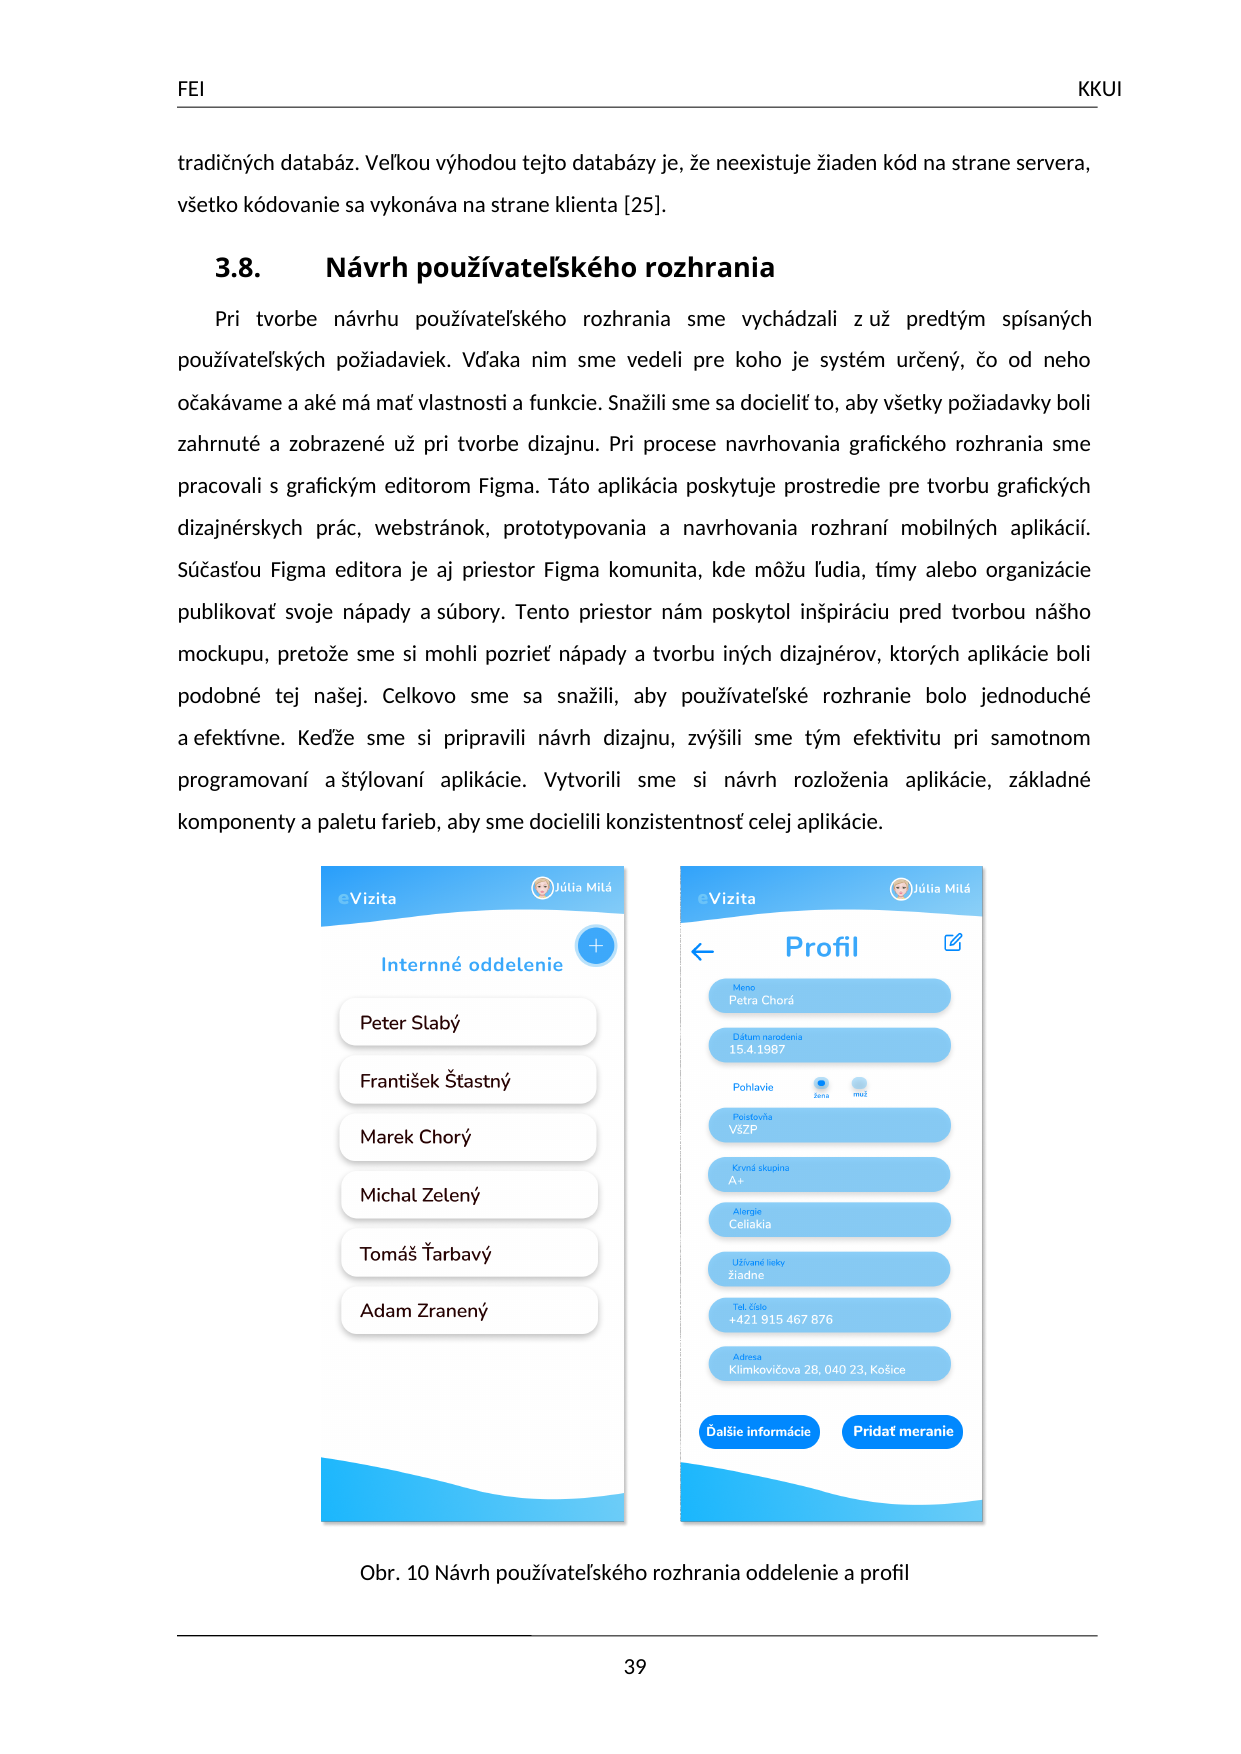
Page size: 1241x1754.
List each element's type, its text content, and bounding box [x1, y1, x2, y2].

text Obr. 10 Návrh používateľského rozhrania oddelenie a profil [177, 1558, 1092, 1586]
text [177, 148, 1092, 218]
text Návrh používateľského rozhrania [215, 248, 1092, 285]
text Pri tvorbe návrhu používateľského rozhrania sme vychádzali z už predtým spísaných používateľských požiadaviek. Vďaka nim sme vedeli pre koho je systém určený, čo od neho očakávame a aké má mať vlastnosti a funkcie. Snažili sme sa docieliť to, aby všetky požiadavky boli zahrnuté a zobrazené už pri tvorbe dizajnu. Pri procese navrhovania grafického rozhrania sme pracovali s grafickým editorom Figma. Táto aplikácia poskytuje prostredie pre tvorbu grafických dizajnérskych prác, webstránok, prototypovania a navrhovania rozhraní mobilných aplikácií. Súčasťou Figma editora je aj priestor Figma komunita, kde môžu ľudia, tímy alebo organizácie publikovať svoje nápady a súbory. Tento priestor nám poskytol inšpiráciu pred tvorbou nášho mockupu, pretože sme si mohli pozrieť nápady a tvorbu iných dizajnérov, ktorých aplikácie boli podobné tej našej. Celkovo sme sa snažili, aby používateľské rozhranie bolo jednoduché a efektívne. Keďže sme si pripravili návrh dizajnu, zvýšili sme tým efektivitu pri samotnom programovaní a štýlovaní aplikácie. Vytvorili sme si návrh rozloženia aplikácie, základné komponenty a paletu farieb, aby sme docielili konzistentnosť celej aplikácie. [177, 304, 1092, 835]
picture [320, 866, 988, 1528]
